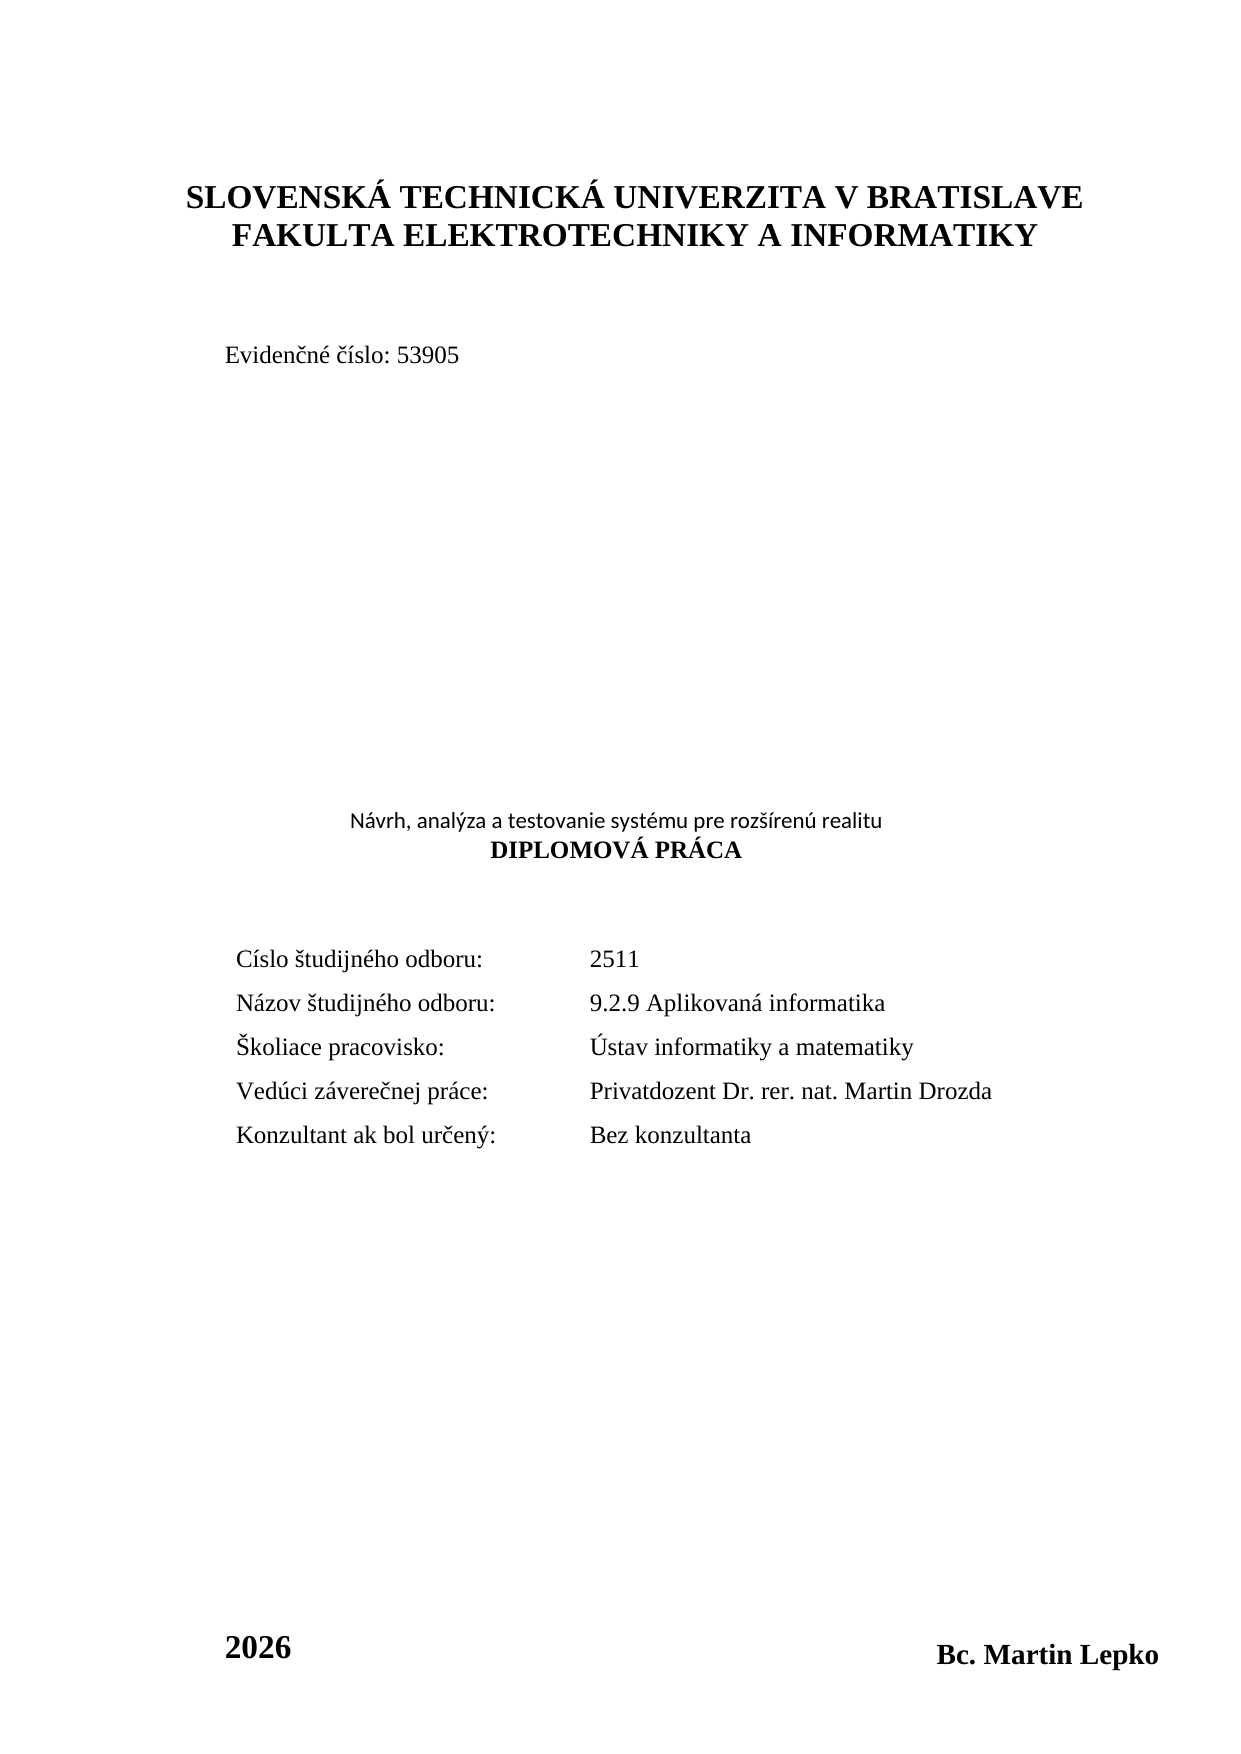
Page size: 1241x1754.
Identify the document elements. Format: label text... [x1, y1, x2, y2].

table_cell [178, 988, 531, 1031]
text Evidenčné číslo: [177, 340, 1092, 369]
table_cell [532, 950, 1062, 987]
text SLOVENSKÁ TECHNICKÁ UNIVERZITA V BRATISLAVE [177, 177, 1092, 216]
table_cell [532, 1032, 1062, 1075]
table_cell [532, 1076, 1062, 1119]
text FAKULTA ELEKTROTECHNIKY A INFORMATIKY [177, 216, 1092, 254]
table_cell [178, 1120, 531, 1163]
table_cell [178, 950, 531, 987]
table_cell [178, 1032, 531, 1075]
table_cell [532, 988, 1062, 1031]
table_cell [178, 1076, 531, 1119]
table_cell Bez konzultanta [532, 1120, 1062, 1163]
